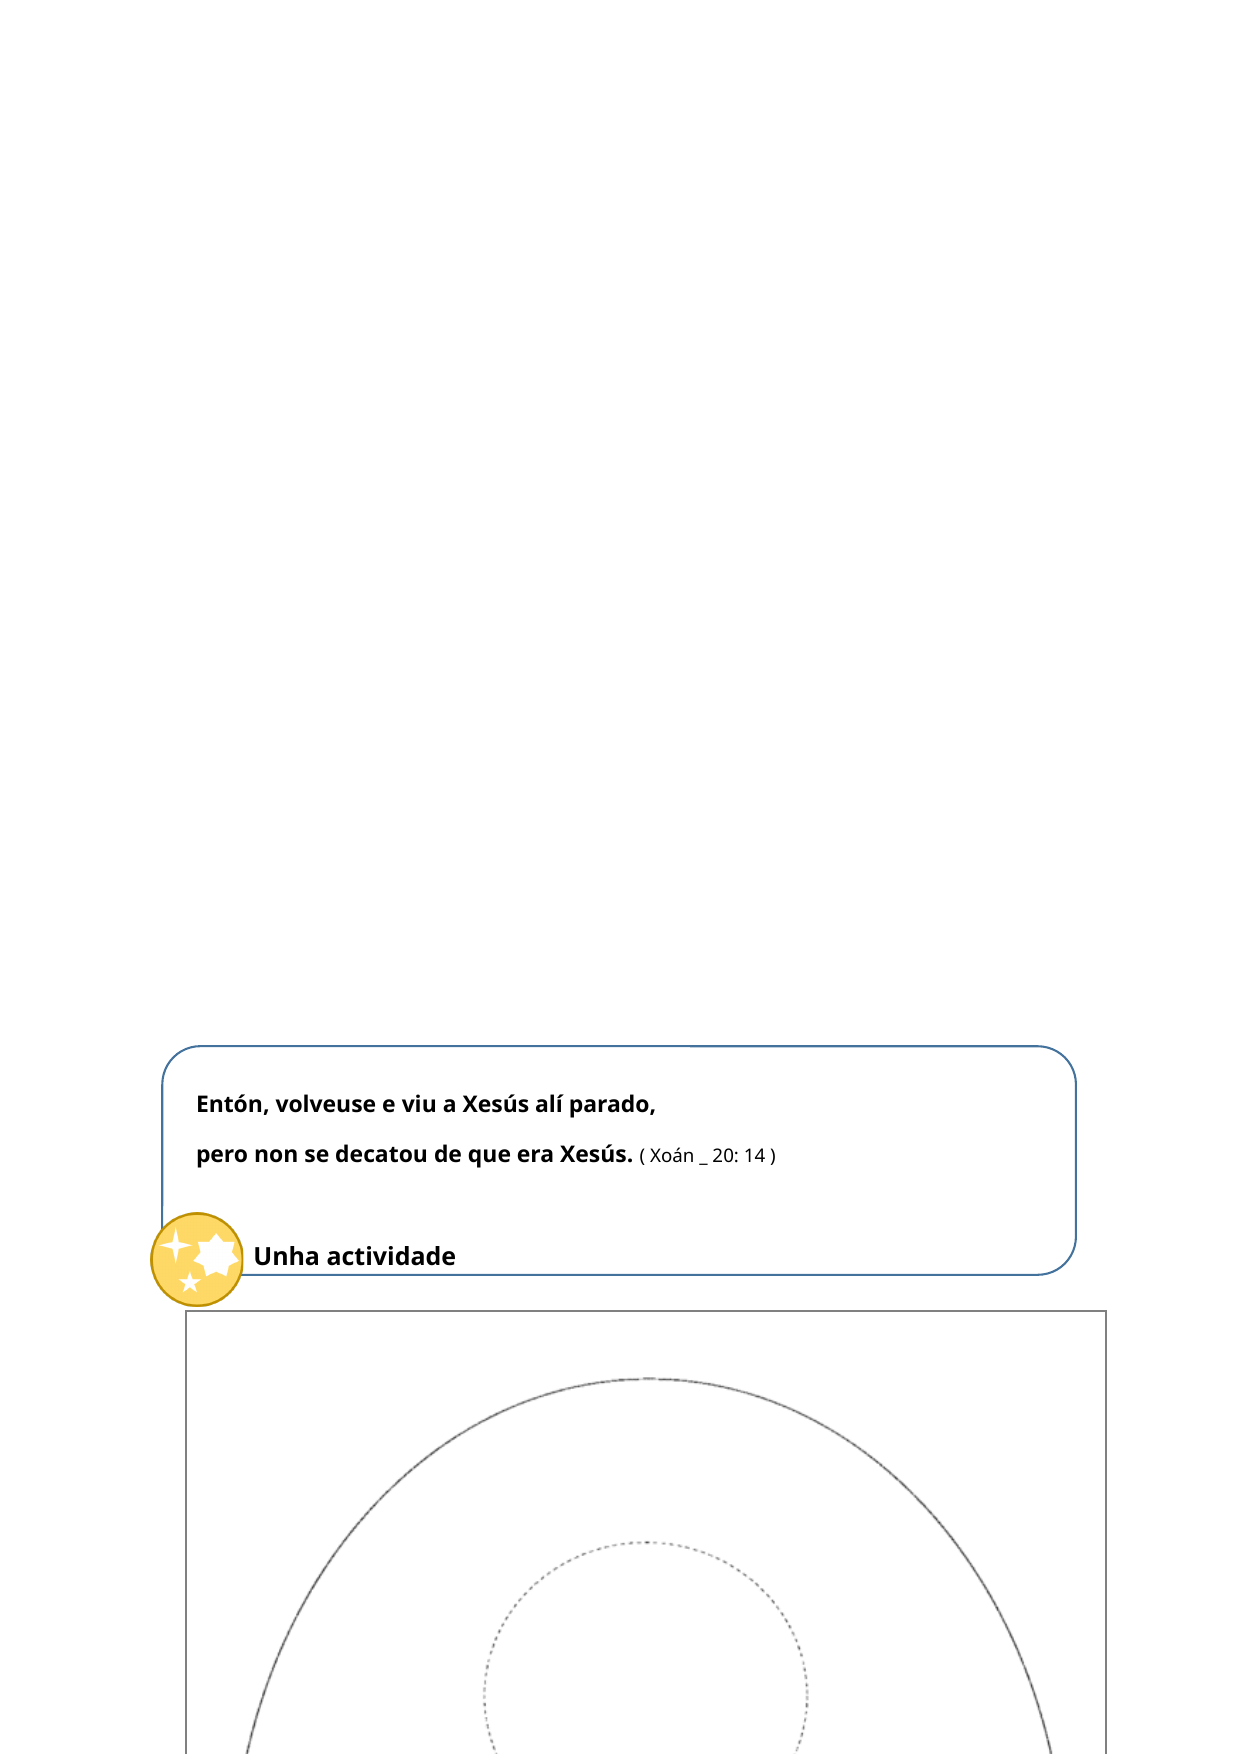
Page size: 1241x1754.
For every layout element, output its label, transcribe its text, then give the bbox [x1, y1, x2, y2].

picture [187, 1312, 1105, 1754]
text Entón, volveuse e viu a Xesús alí parado, [150, 1088, 1090, 1119]
text pero non se decatou de que era Xesús. ( Xoán _ 20: 14 ) [150, 1138, 1090, 1169]
picture [150, 1212, 244, 1307]
text Unha actividade [244, 1239, 1090, 1273]
